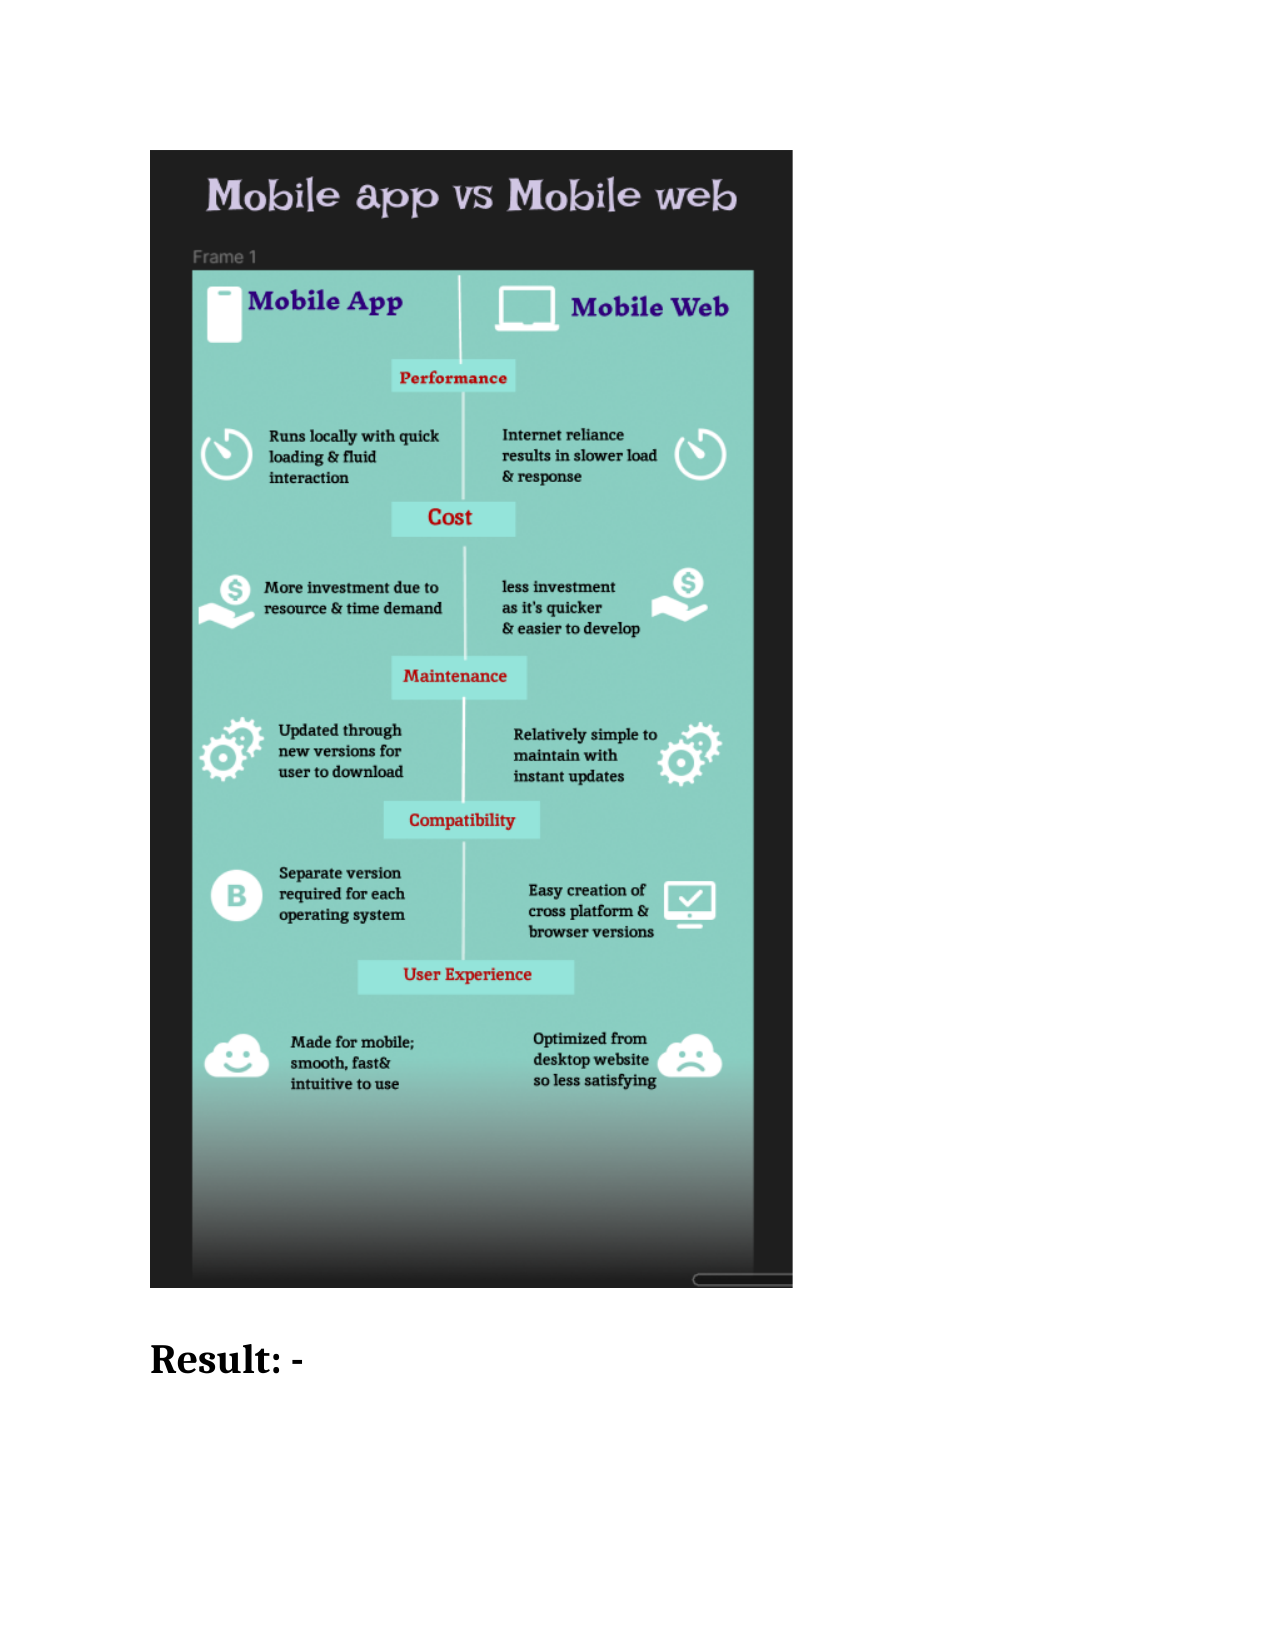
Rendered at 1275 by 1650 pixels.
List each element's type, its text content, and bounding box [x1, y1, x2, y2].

picture [150, 150, 793, 1288]
text Result: - [150, 1336, 1125, 1383]
